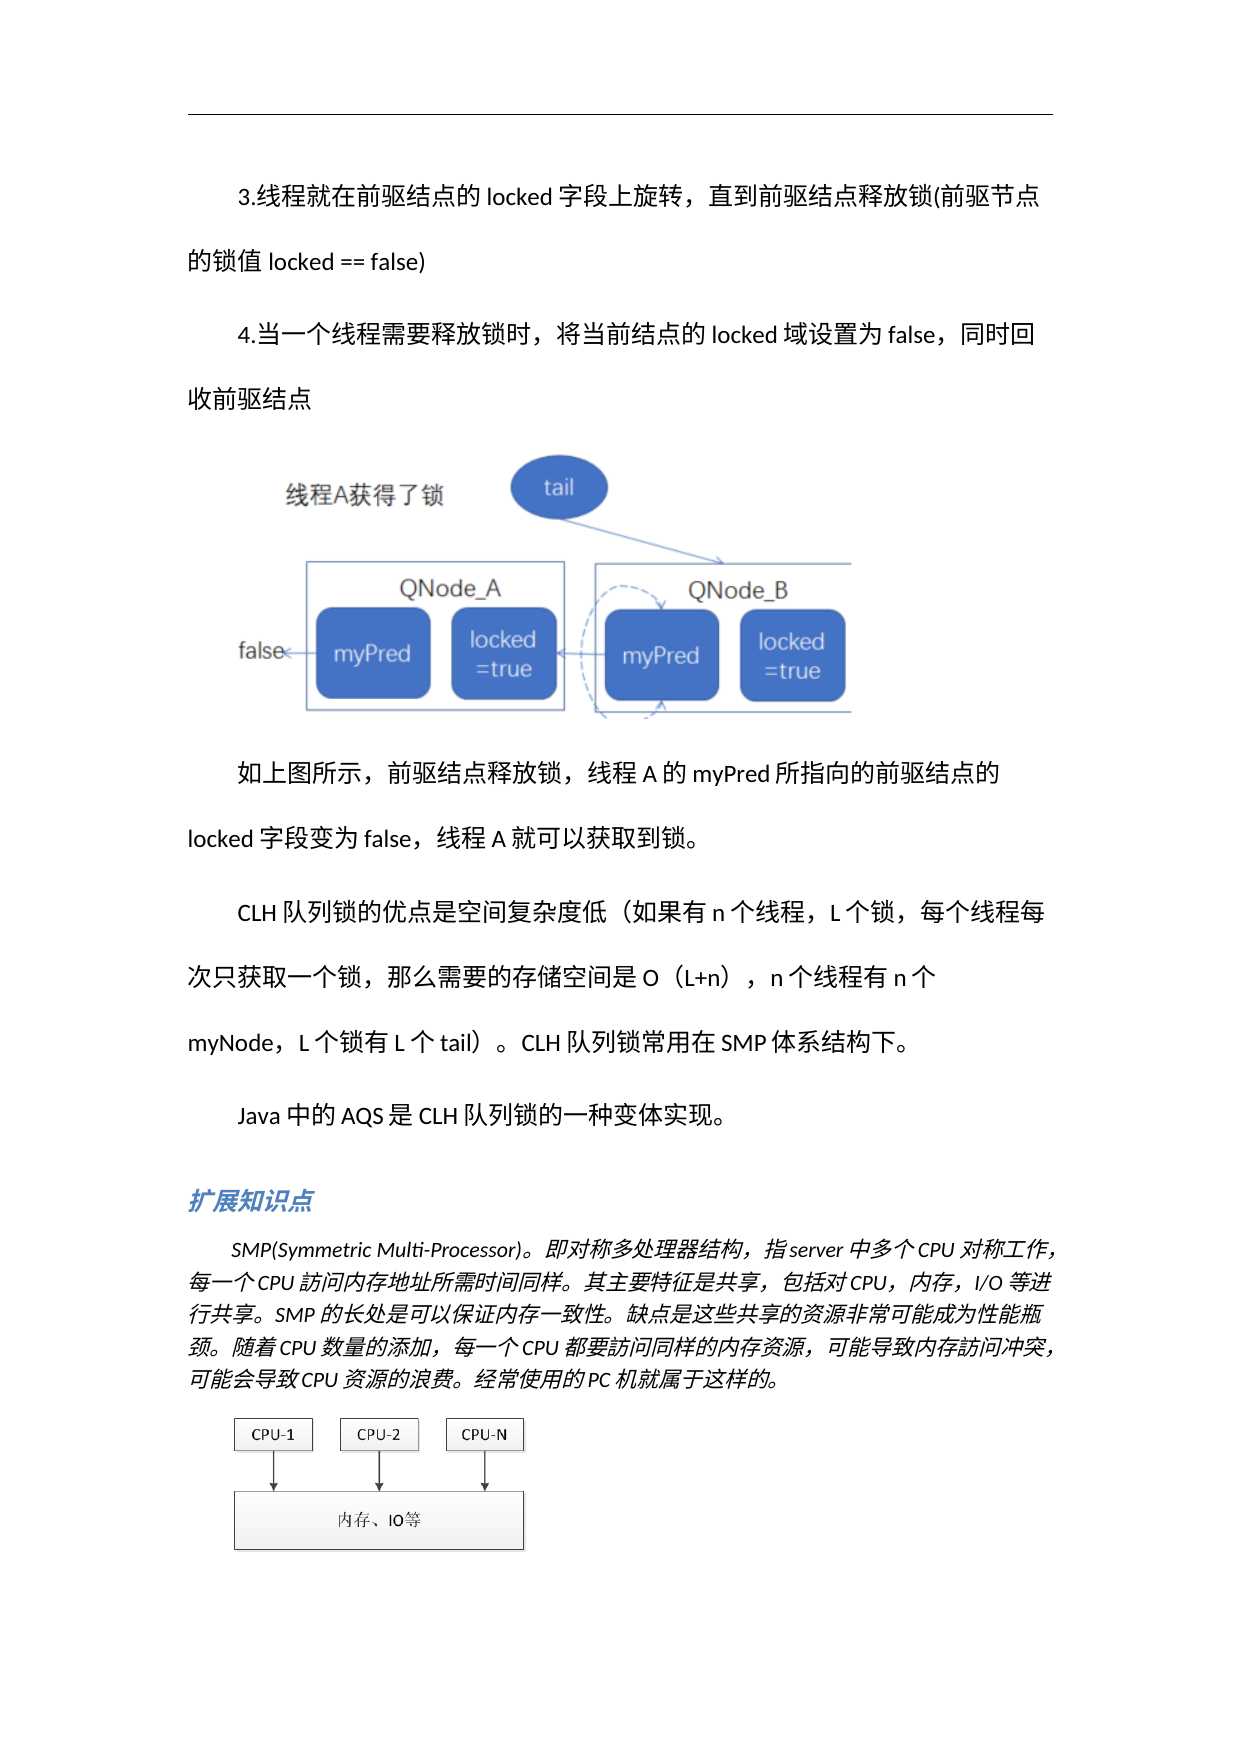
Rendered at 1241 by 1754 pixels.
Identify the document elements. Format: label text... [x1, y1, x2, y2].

picture [237, 451, 852, 719]
text Java中的AQS是CLH队列锁的一种变体实现。 [187, 1081, 1053, 1146]
text 3.线程就在前驱结点的locked字段上旋转，直到前驱结点释放锁(前驱节点的锁值 locked == false) [187, 162, 1053, 292]
text 如上图所示，前驱结点释放锁，线程A的myPred所指向的前驱结点的locked字段变为false，线程A就可以获取到锁。 [187, 739, 1053, 869]
subtitle 扩展知识点 [187, 1167, 1053, 1232]
text SMP(Symmetric Multi-Processor)。即对称多处理器结构，指server中多个CPU对称工作，每一个CPU訪问内存地址所需时间同样。其主要特征是共享，包括对CPU，内存，I/O等进行共享。SMP的长处是可以保证内存一致性。缺点是这些共享的资源非常可能成为性能瓶颈。随着CPU数量的添加，每一个CPU都要訪问同样的内存资源，可能导致内存訪问冲突，可能会导致CPU资源的浪费。经常使用的PC机就属于这样的。 [187, 1232, 1053, 1394]
picture [231, 1415, 527, 1553]
text CLH队列锁的优点是空间复杂度低（如果有n个线程，L个锁，每个线程每次只获取一个锁，那么需要的存储空间是O（L+n），n个线程有n个myNode，L个锁有L个tail）。CLH队列锁常用在SMP体系结构下。 [187, 878, 1053, 1073]
text 4.当一个线程需要释放锁时，将当前结点的locked域设置为false，同时回收前驱结点 [187, 300, 1053, 430]
